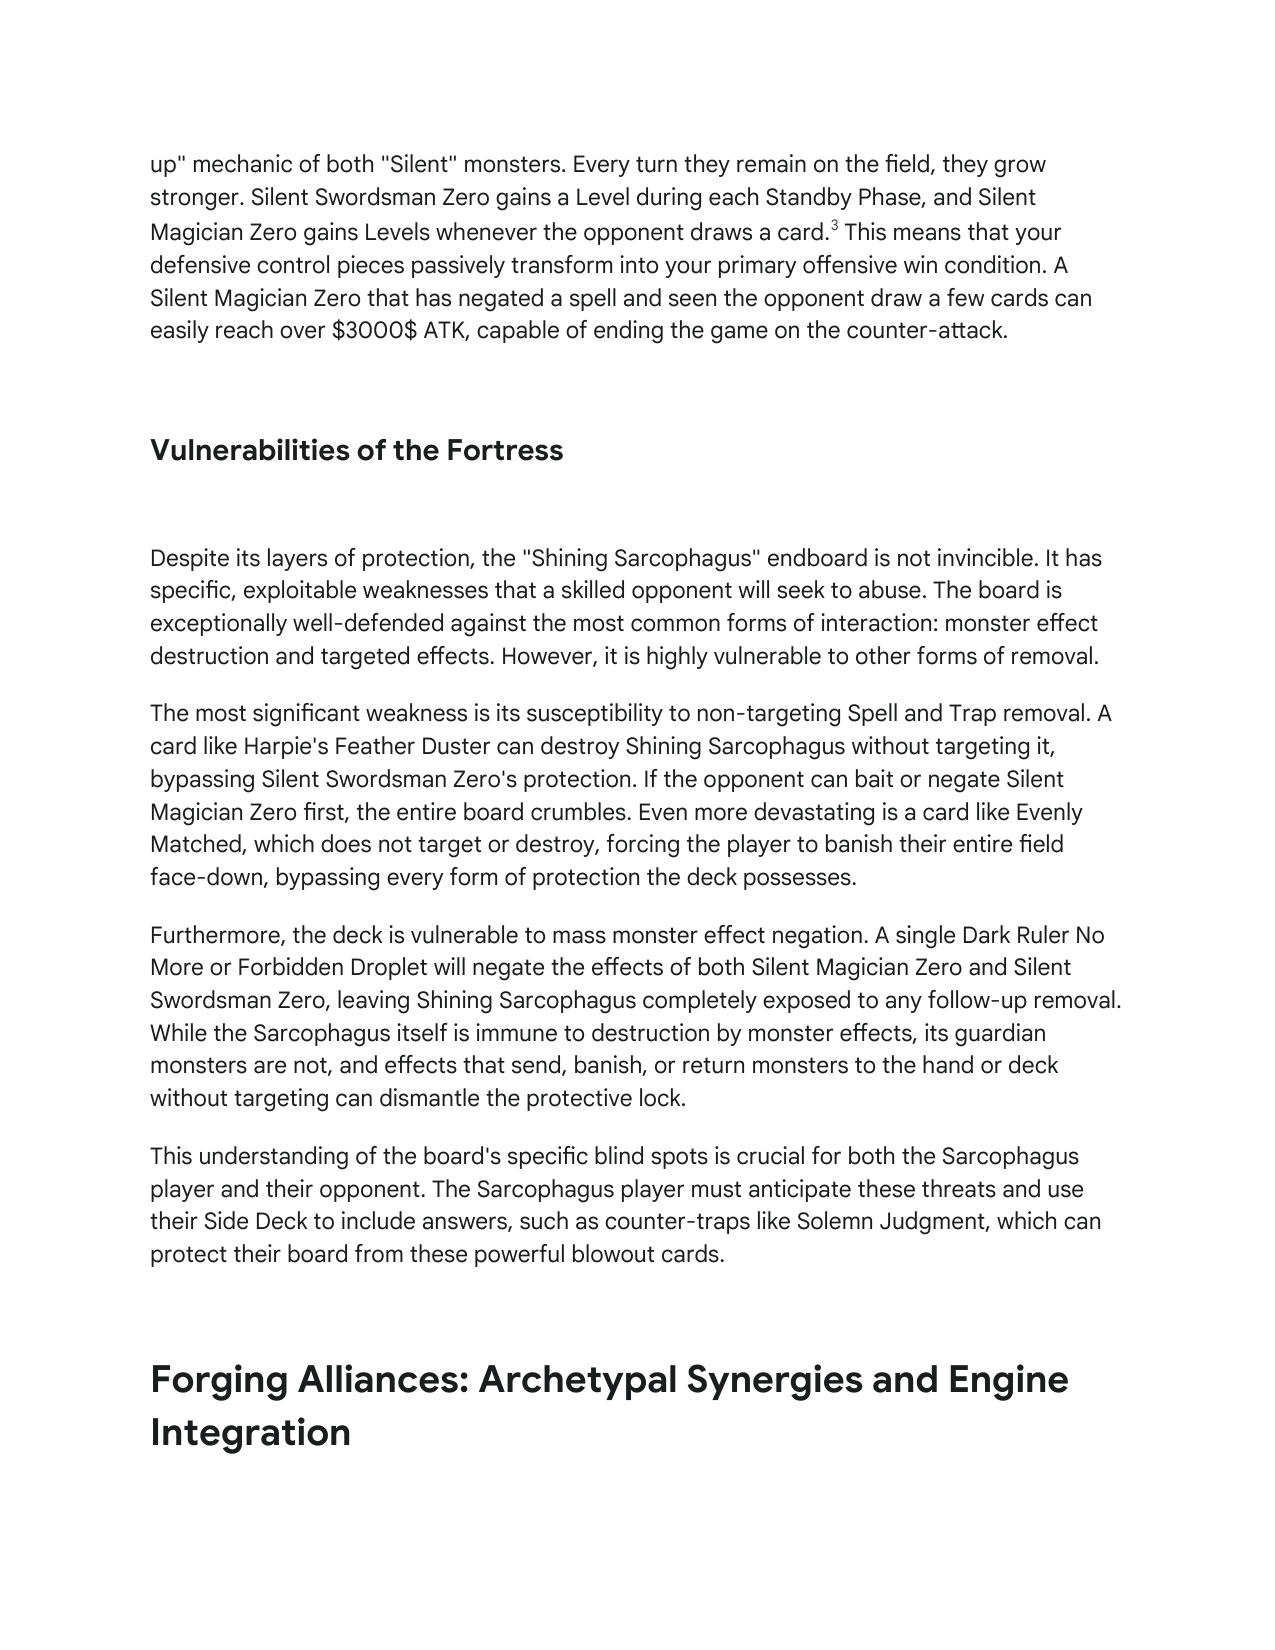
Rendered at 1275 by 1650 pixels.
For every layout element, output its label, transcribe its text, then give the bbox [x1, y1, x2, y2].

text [150, 150, 1125, 345]
text This understanding of the board's specific blind spots is crucial for both the Sarcophagus player and their opponent. The Sarcophagus player must anticipate these threats and use their Side Deck to include answers, such as counter-traps like Solemn Judgment, which can protect their board from these powerful blowout cards. [150, 1142, 1125, 1269]
text Furthermore, the deck is vulnerable to mass monster effect negation. A single Dark Ruler No More or Forbidden Droplet will negate the effects of both Silent Magician Zero and Silent Swordsman Zero, leaving Shining Sarcophagus completely exposed to any follow-up removal. While the Sarcophagus itself is immune to destruction by monster effects, its guardian monsters are not, and effects that send, banish, or return monsters to the hand or deck without targeting can dismantle the protective lock. [150, 921, 1125, 1113]
subtitle Forging Alliances: Archetypal Synergies and Engine Integration [150, 1356, 1125, 1456]
text The most significant weakness is its susceptibility to non-targeting Spell and Trap removal. A card like Harpie's Feather Duster can destroy Shining Sarcophagus without targeting it, bypassing Silent Swordsman Zero's protection. If the opponent can bait or negate Silent Magician Zero first, the entire board crumbles. Even more devastating is a card like Evenly Matched, which does not target or destroy, forcing the player to banish their entire field face-down, bypassing every form of protection the deck possesses. [150, 700, 1125, 892]
subtitle Vulnerabilities of the Fortress [150, 432, 1125, 468]
text Despite its layers of protection, the "Shining Sarcophagus" endboard is not invincible. It has specific, exploitable weaknesses that a skilled opponent will seek to abuse. The board is exceptionally well-defended against the most common forms of interaction: monster effect destruction and targeted effects. However, it is highly vulnerable to other forms of removal. [150, 544, 1125, 671]
